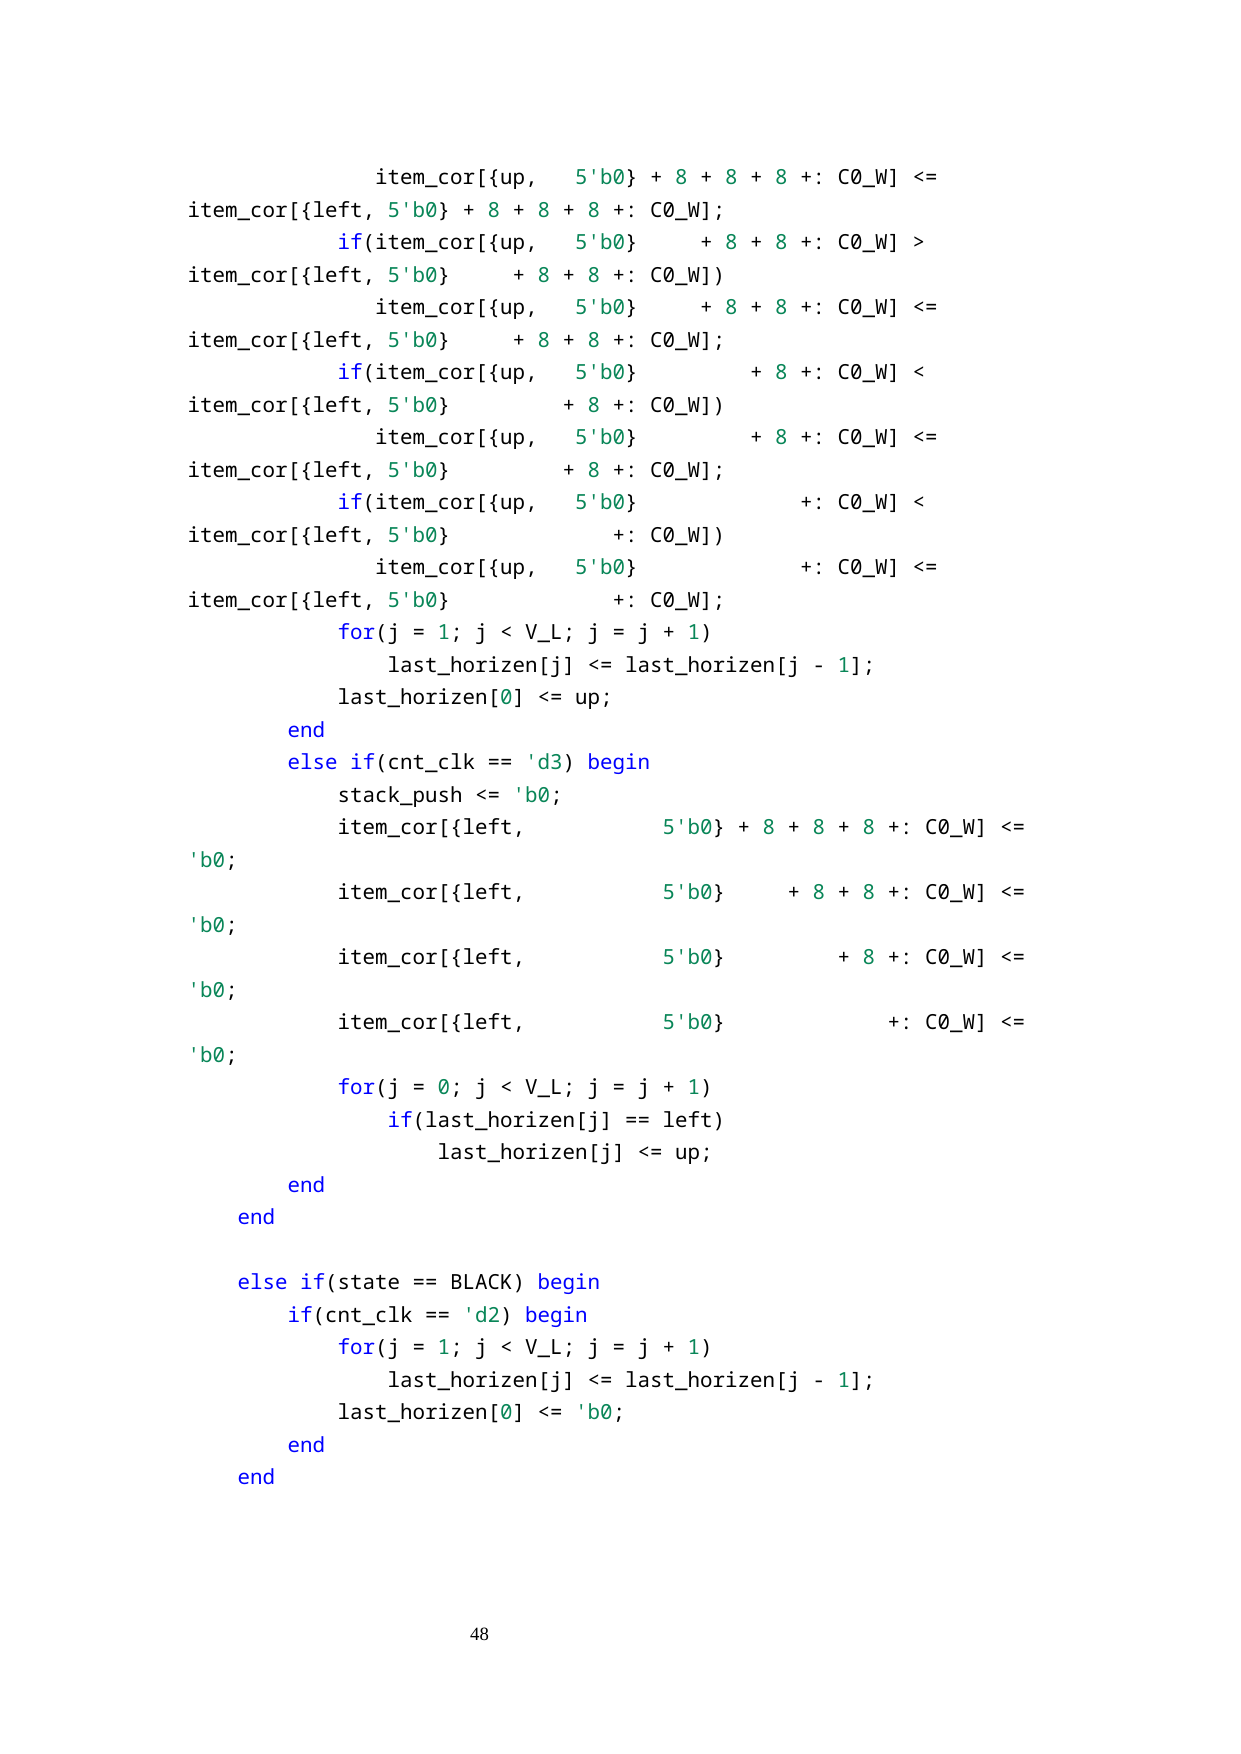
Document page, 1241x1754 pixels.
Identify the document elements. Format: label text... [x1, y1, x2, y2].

text item_cor[{up, 5'b0} + 8 +: C0_W] <= item_cor[{left, 5'b0} + 8 +: C0_W]; [187, 420, 1053, 485]
text end [187, 1168, 1053, 1200]
text last_horizen[0] <= 'b0; [187, 1395, 1053, 1428]
text else if(cnt_clk == 'd3) begin [187, 745, 1053, 778]
text end [187, 713, 1053, 745]
text for(j = 1; j < V_L; j = j + 1) [187, 615, 1053, 648]
text item_cor[{left, 5'b0} + 8 +: C0_W] <= 'b0; [187, 940, 1053, 1005]
text item_cor[{left, 5'b0} + 8 + 8 + 8 +: C0_W] <= 'b0; [187, 810, 1053, 875]
text last_horizen[j] <= up; [187, 1135, 1053, 1168]
text end [187, 1200, 1053, 1233]
text if(cnt_clk == 'd2) begin [187, 1298, 1053, 1330]
text if(last_horizen[j] == left) [187, 1103, 1053, 1135]
text last_horizen[j] <= last_horizen[j - 1]; [187, 1363, 1053, 1395]
text item_cor[{up, 5'b0} + 8 + 8 +: C0_W] <= item_cor[{left, 5'b0} + 8 + 8 +: C0_W]; [187, 290, 1053, 355]
text for(j = 1; j < V_L; j = j + 1) [187, 1330, 1053, 1363]
text stack_push <= 'b0; [187, 778, 1053, 810]
text if(item_cor[{up, 5'b0} + 8 + 8 +: C0_W] > item_cor[{left, 5'b0} + 8 + 8 +: C0_W]) [187, 225, 1053, 290]
text item_cor[{left, 5'b0} + 8 + 8 +: C0_W] <= 'b0; [187, 875, 1053, 940]
text else if(state == BLACK) begin [187, 1265, 1053, 1298]
text last_horizen[j] <= last_horizen[j - 1]; [187, 648, 1053, 680]
text item_cor[{up, 5'b0} + 8 + 8 + 8 +: C0_W] <= item_cor[{left, 5'b0} + 8 + 8 + 8 +: C0_W]; [187, 160, 1053, 225]
text end [187, 1428, 1053, 1460]
text item_cor[{left, 5'b0} +: C0_W] <= 'b0; [187, 1005, 1053, 1070]
text if(item_cor[{up, 5'b0} +: C0_W] < item_cor[{left, 5'b0} +: C0_W]) [187, 485, 1053, 550]
text if(item_cor[{up, 5'b0} + 8 +: C0_W] < item_cor[{left, 5'b0} + 8 +: C0_W]) [187, 355, 1053, 420]
text item_cor[{up, 5'b0} +: C0_W] <= item_cor[{left, 5'b0} +: C0_W]; [187, 550, 1053, 615]
text end [187, 1460, 1053, 1493]
text for(j = 0; j < V_L; j = j + 1) [187, 1070, 1053, 1103]
text last_horizen[0] <= up; [187, 680, 1053, 713]
